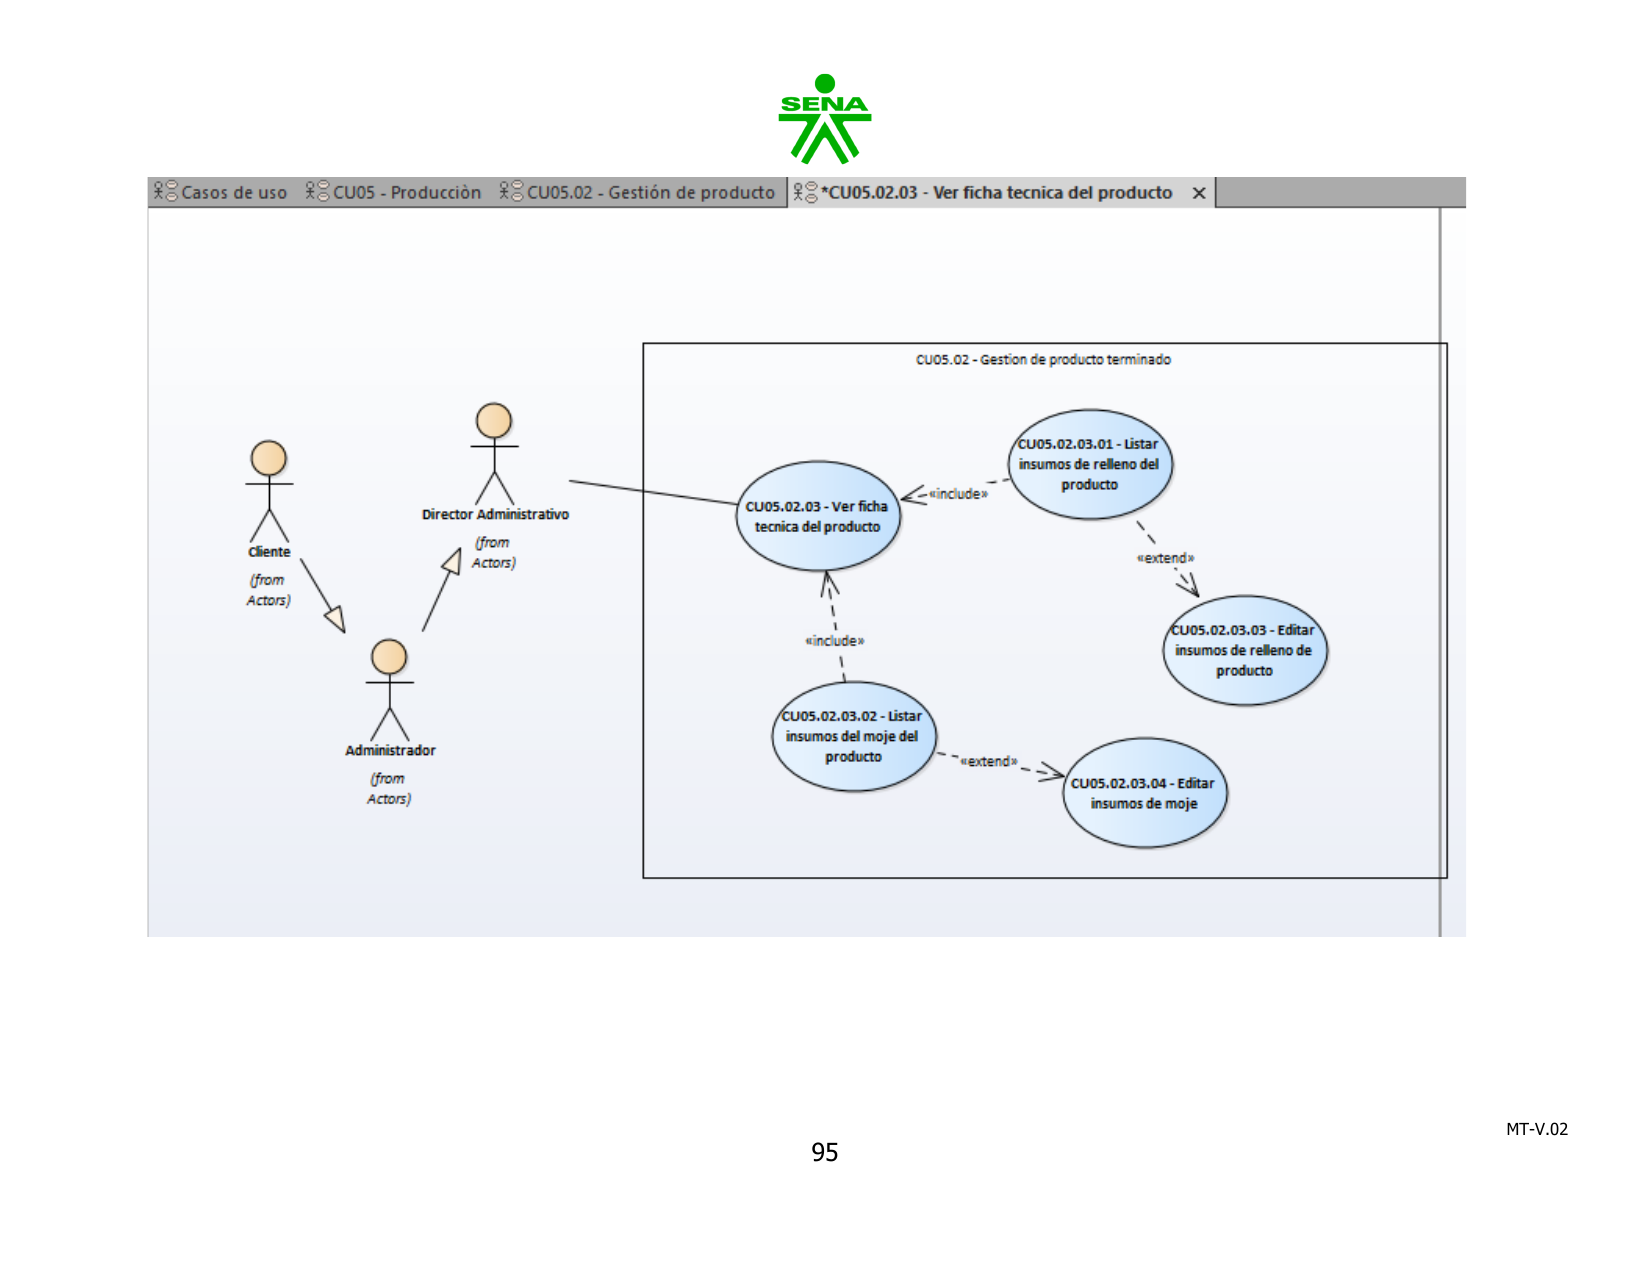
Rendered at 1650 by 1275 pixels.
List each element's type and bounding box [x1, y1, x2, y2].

picture [147, 177, 1467, 937]
picture [778, 73, 872, 165]
